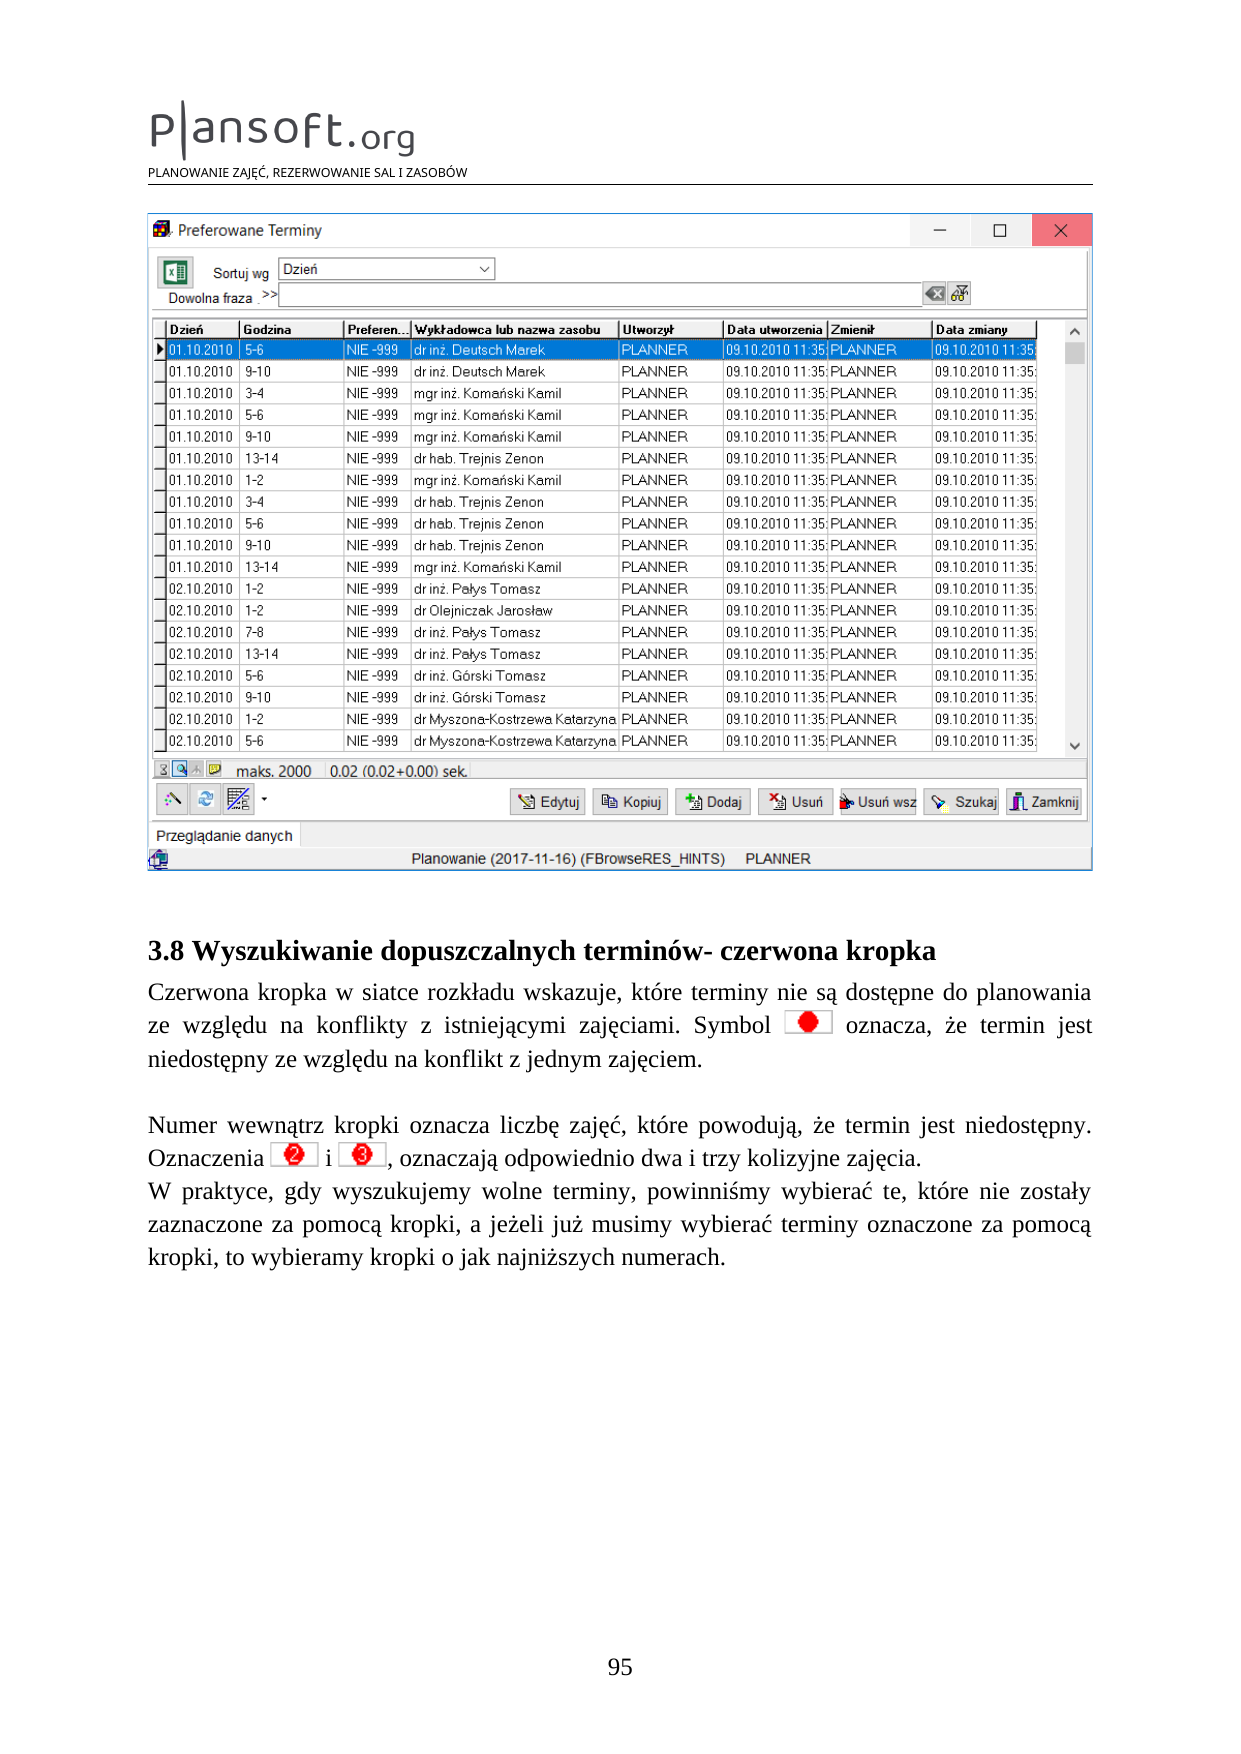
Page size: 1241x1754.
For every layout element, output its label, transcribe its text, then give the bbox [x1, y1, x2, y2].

picture [270, 1142, 319, 1167]
picture [784, 1010, 833, 1034]
text W praktyce, gdy wyszukujemy wolne terminy, powinniśmy wybierać te, które nie zostały zaznaczone za pomocą kropki, a jeżeli już musimy wybierać terminy oznaczone za pomocą kropki, to wybieramy kropki o jak najniższych numerach. [148, 1176, 1093, 1271]
text Czerwona kropka w siatce rozkładu wskazuje, które terminy nie są dostępne do planowania ze względu na konflikty z istniejącymi zajęciami. Symbol oznacza, że termin jest niedostępny ze względu na konflikt z jednym zajęciem. [148, 977, 1093, 1072]
text Numer wewnątrz kropki oznacza liczbę zajęć, które powodują, że termin jest niedostępny. Oznaczenia i , oznaczają odpowiednio dwa i trzy kolizyjne zajęcia. [148, 1110, 1093, 1172]
picture [147, 213, 1093, 871]
picture [147, 73, 418, 165]
subtitle Wyszukiwanie dopuszczalnych terminów- czerwona kropka [148, 933, 1093, 966]
picture [338, 1142, 387, 1167]
